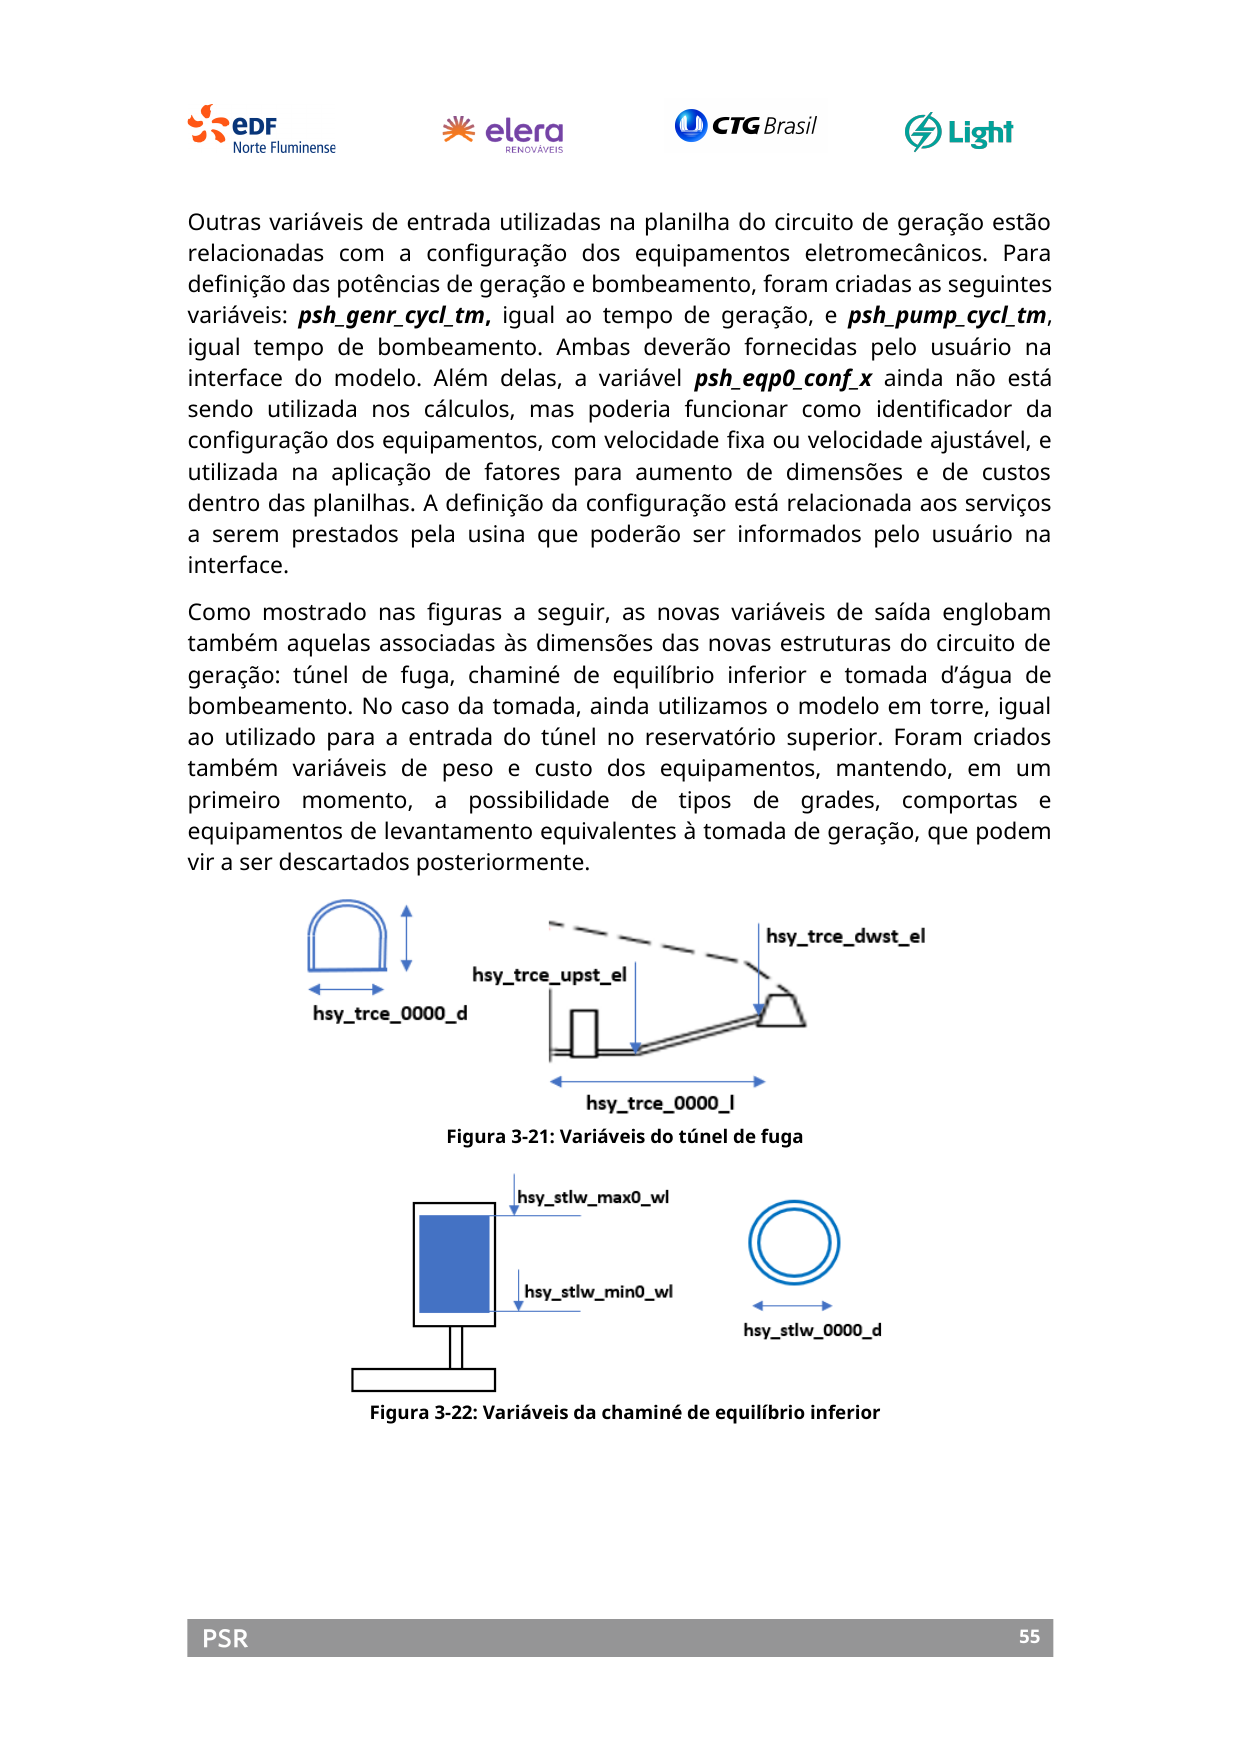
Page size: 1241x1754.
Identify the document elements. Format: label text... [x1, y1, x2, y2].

picture [905, 112, 1014, 153]
picture [187, 104, 336, 153]
picture [664, 98, 828, 153]
picture [442, 116, 563, 153]
picture [296, 893, 945, 1124]
picture [201, 1628, 250, 1649]
picture [334, 1164, 906, 1400]
text Como mostrado nas figuras a seguir, as novas variáveis de saída englobam também aquelas associadas às dimensões das novas estruturas do circuito de geração: túnel de fuga, chaminé de equilíbrio inferior e tomada d’água de bombeamento. No caso da tomada, ainda utilizamos o modelo em torre, igual ao utilizado para a entrada do túnel no reservatório superior. Foram criados também variáveis de peso e custo dos equipamentos, mantendo, em um primeiro momento, a possibilidade de tipos de grades, comportas e equipamentos de levantamento equivalentes à tomada de geração, que podem vir a ser descartados posteriormente. [187, 596, 1053, 877]
text Outras variáveis de entrada utilizadas na planilha do circuito de geração estão relacionadas com a configuração dos equipamentos eletromecânicos. Para definição das potências de geração e bombeamento, foram criadas as seguintes variáveis: psh_genr_cycl_tm, igual ao tempo de geração, e psh_pump_cycl_tm, igual tempo de bombeamento. Ambas deverão fornecidas pelo usuário na interface do modelo. Além delas, a variável psh_eqp0_conf_x ainda não está sendo utilizada nos cálculos, mas poderia funcionar como identificador da configuração dos equipamentos, com velocidade fixa ou velocidade ajustável, e utilizada na aplicação de fatores para aumento de dimensões e de custos dentro das planilhas. A definição da configuração está relacionada aos serviços a serem prestados pela usina que poderão ser informados pelo usuário na interface. [187, 206, 1053, 581]
